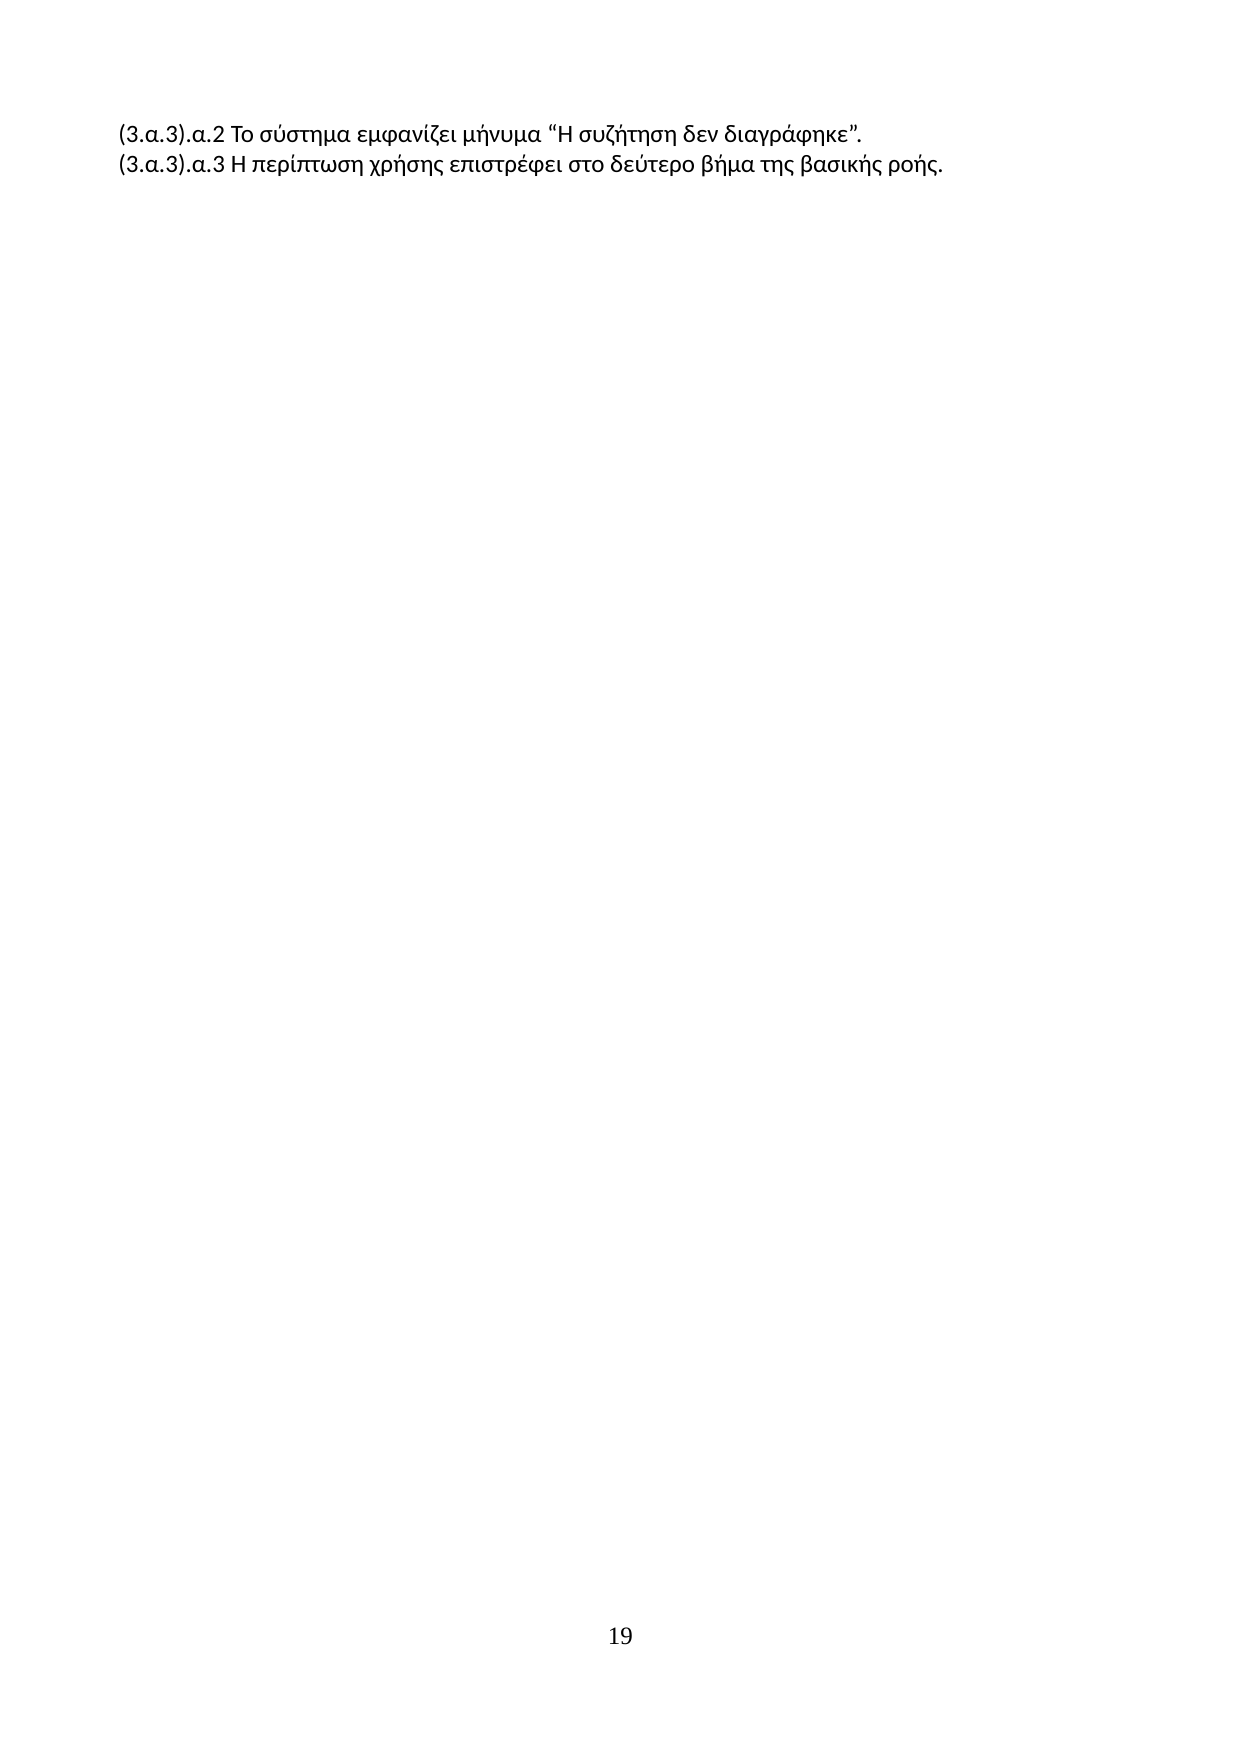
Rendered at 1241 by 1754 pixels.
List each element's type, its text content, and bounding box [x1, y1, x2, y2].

text (3.α.3).α.2 Το σύστημα εμφανίζει μήνυμα “Η συζήτηση δεν διαγράφηκε”. (3.α.3).α.3 Η περίπτωση χρήσης επιστρέφει στο δεύτερο βήμα της βασικής ροής. [118, 118, 1122, 179]
